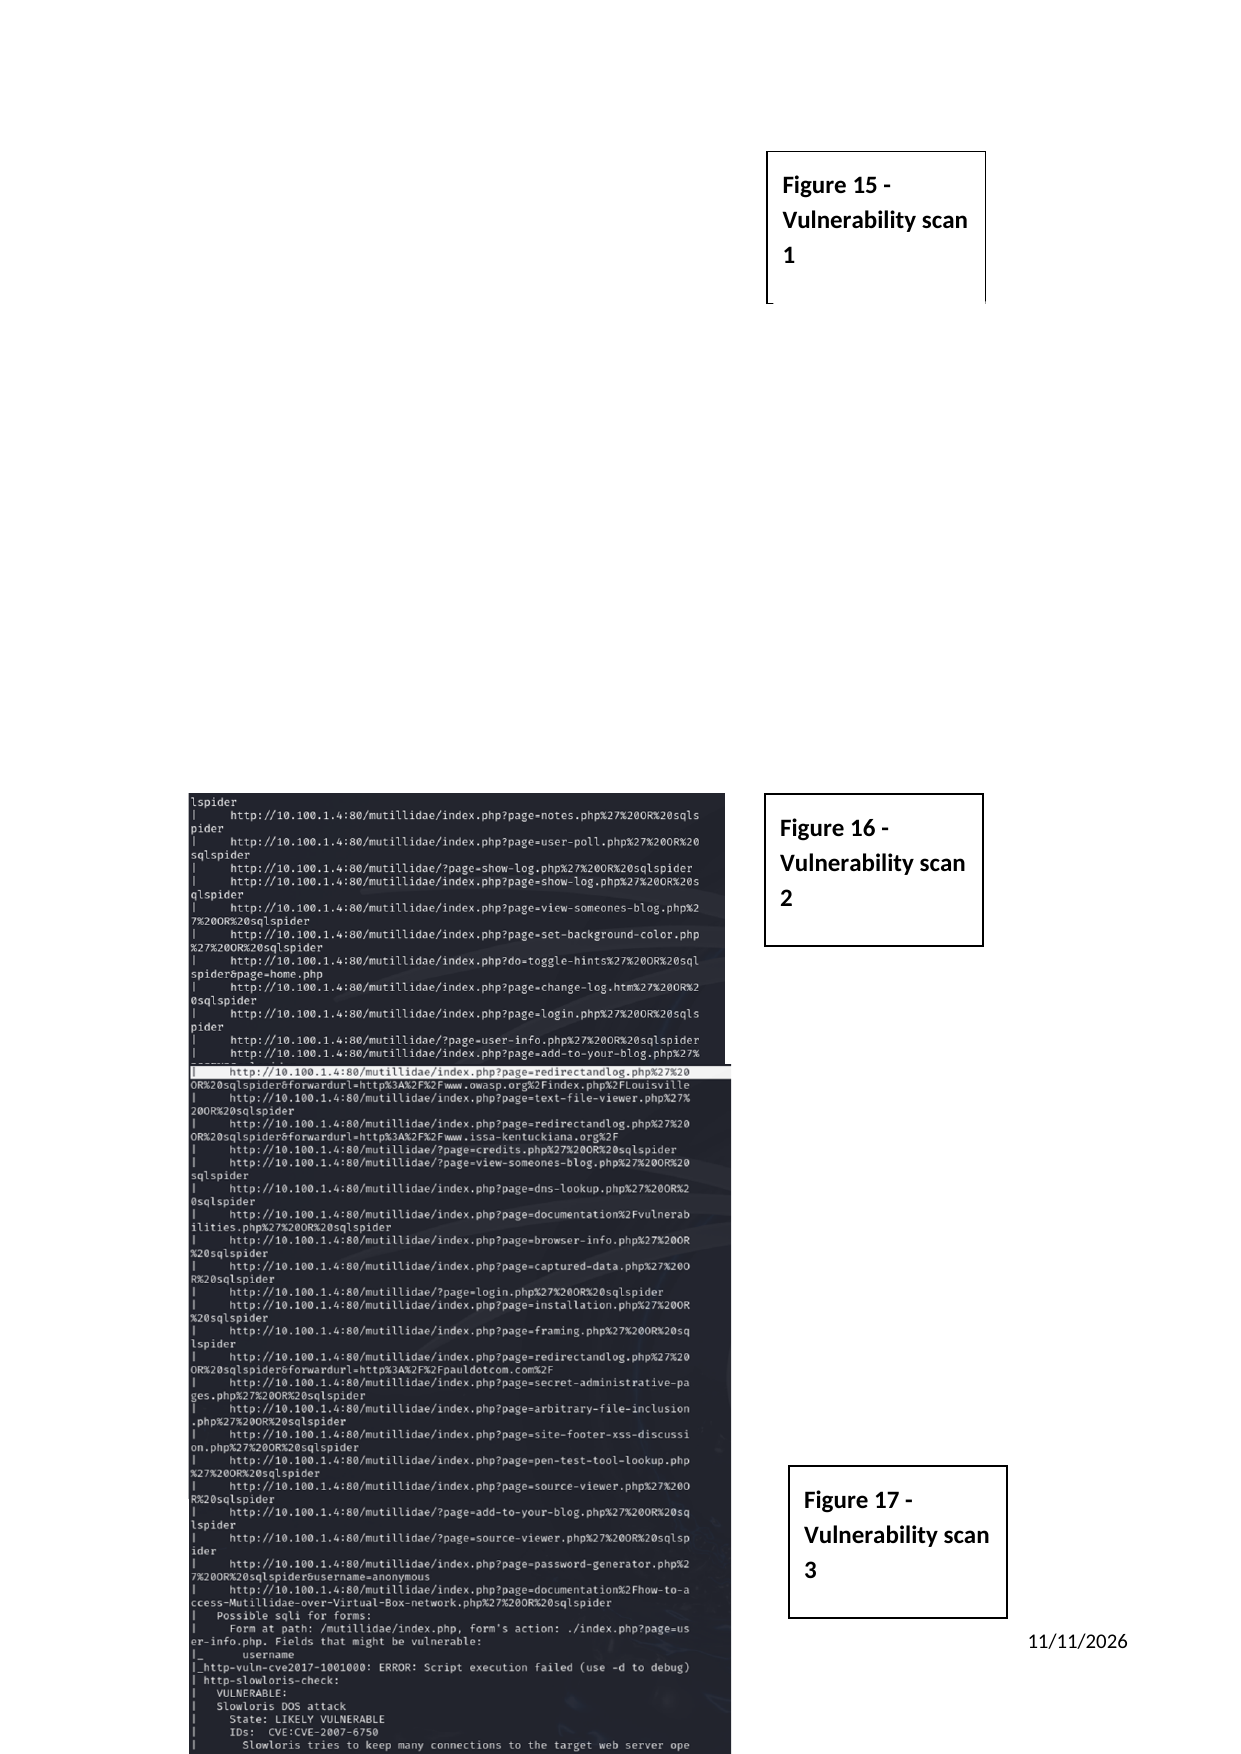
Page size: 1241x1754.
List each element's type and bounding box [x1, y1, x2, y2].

picture [187, 793, 732, 1752]
